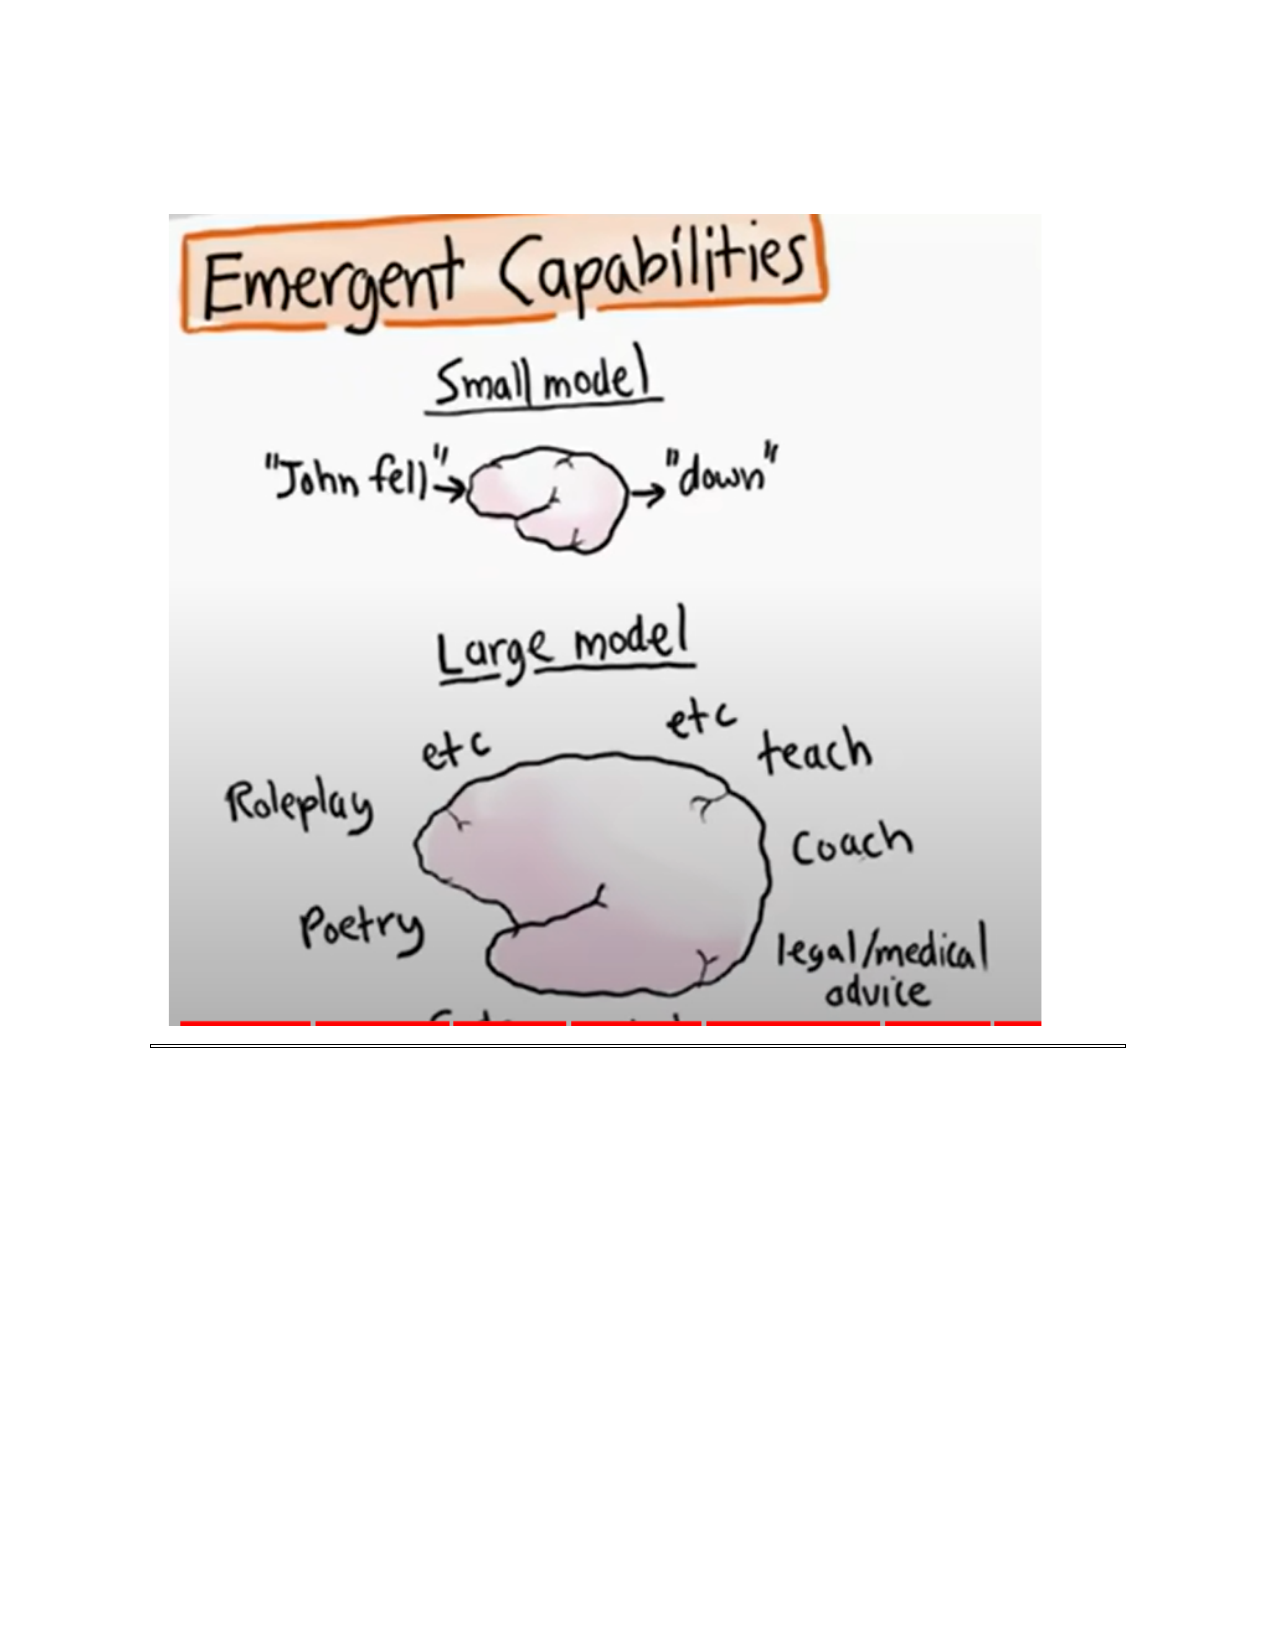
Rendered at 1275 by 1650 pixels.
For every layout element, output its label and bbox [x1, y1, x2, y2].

picture [168, 214, 1044, 1026]
